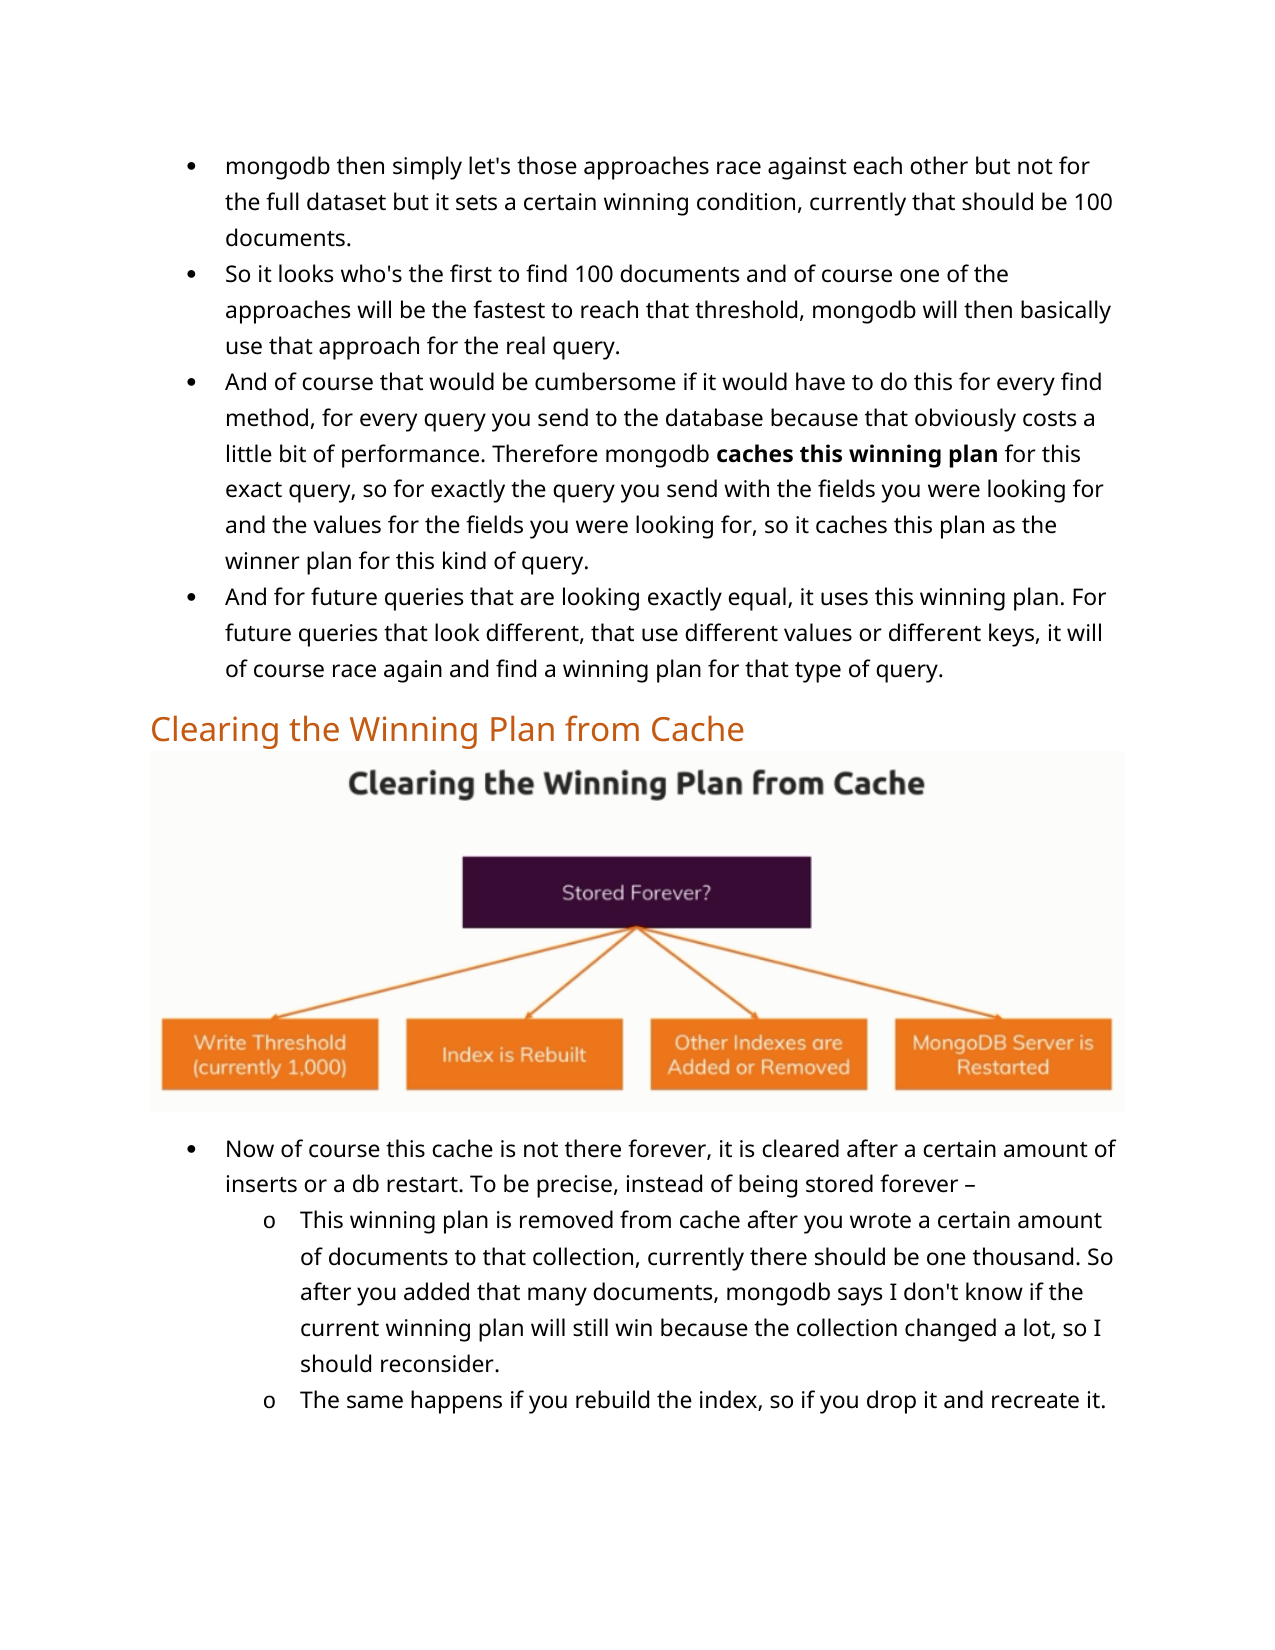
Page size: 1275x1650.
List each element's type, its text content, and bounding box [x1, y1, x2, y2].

picture [150, 751, 1125, 1112]
list So it looks who's the first to find 100 documents and of course one of the approaches will be the fastest to reach that threshold, mongodb will then basically use that approach for the real query. [187, 258, 1125, 361]
list The same happens if you rebuild the index, so if you drop it and recreate it. [262, 1384, 1125, 1416]
list And for future queries that are looking exactly equal, it uses this winning plan. For future queries that look different, that use different values or different keys, it will of course race again and find a winning plan for that type of query. [187, 581, 1125, 684]
list And of course that would be cumbersome if it would have to do this for every find method, for every query you send to the database because that obviously costs a little bit of performance. Therefore mongodb caches this winning plan for this exact query, so for exactly the query you send with the fields you were looking for and the values for the fields you were looking for, so it caches this plan as the winner plan for this kind of query. [187, 366, 1125, 577]
subtitle Clearing the Winning Plan from Cache [150, 706, 1125, 751]
list This winning plan is removed from cache after you wrote a certain amount of documents to that collection, currently there should be one thousand. So after you added that many documents, mongodb says I don't know if the current winning plan will still win because the collection changed a lot, so I should reconsider. [262, 1204, 1125, 1379]
list Now of course this cache is not there forever, it is cleared after a certain amount of inserts or a db restart. To be precise, instead of being stored forever – [187, 1132, 1125, 1200]
list mongodb then simply let's those approaches race against each other but not for the full dataset but it sets a certain winning condition, currently that should be 100 documents. [187, 150, 1125, 253]
